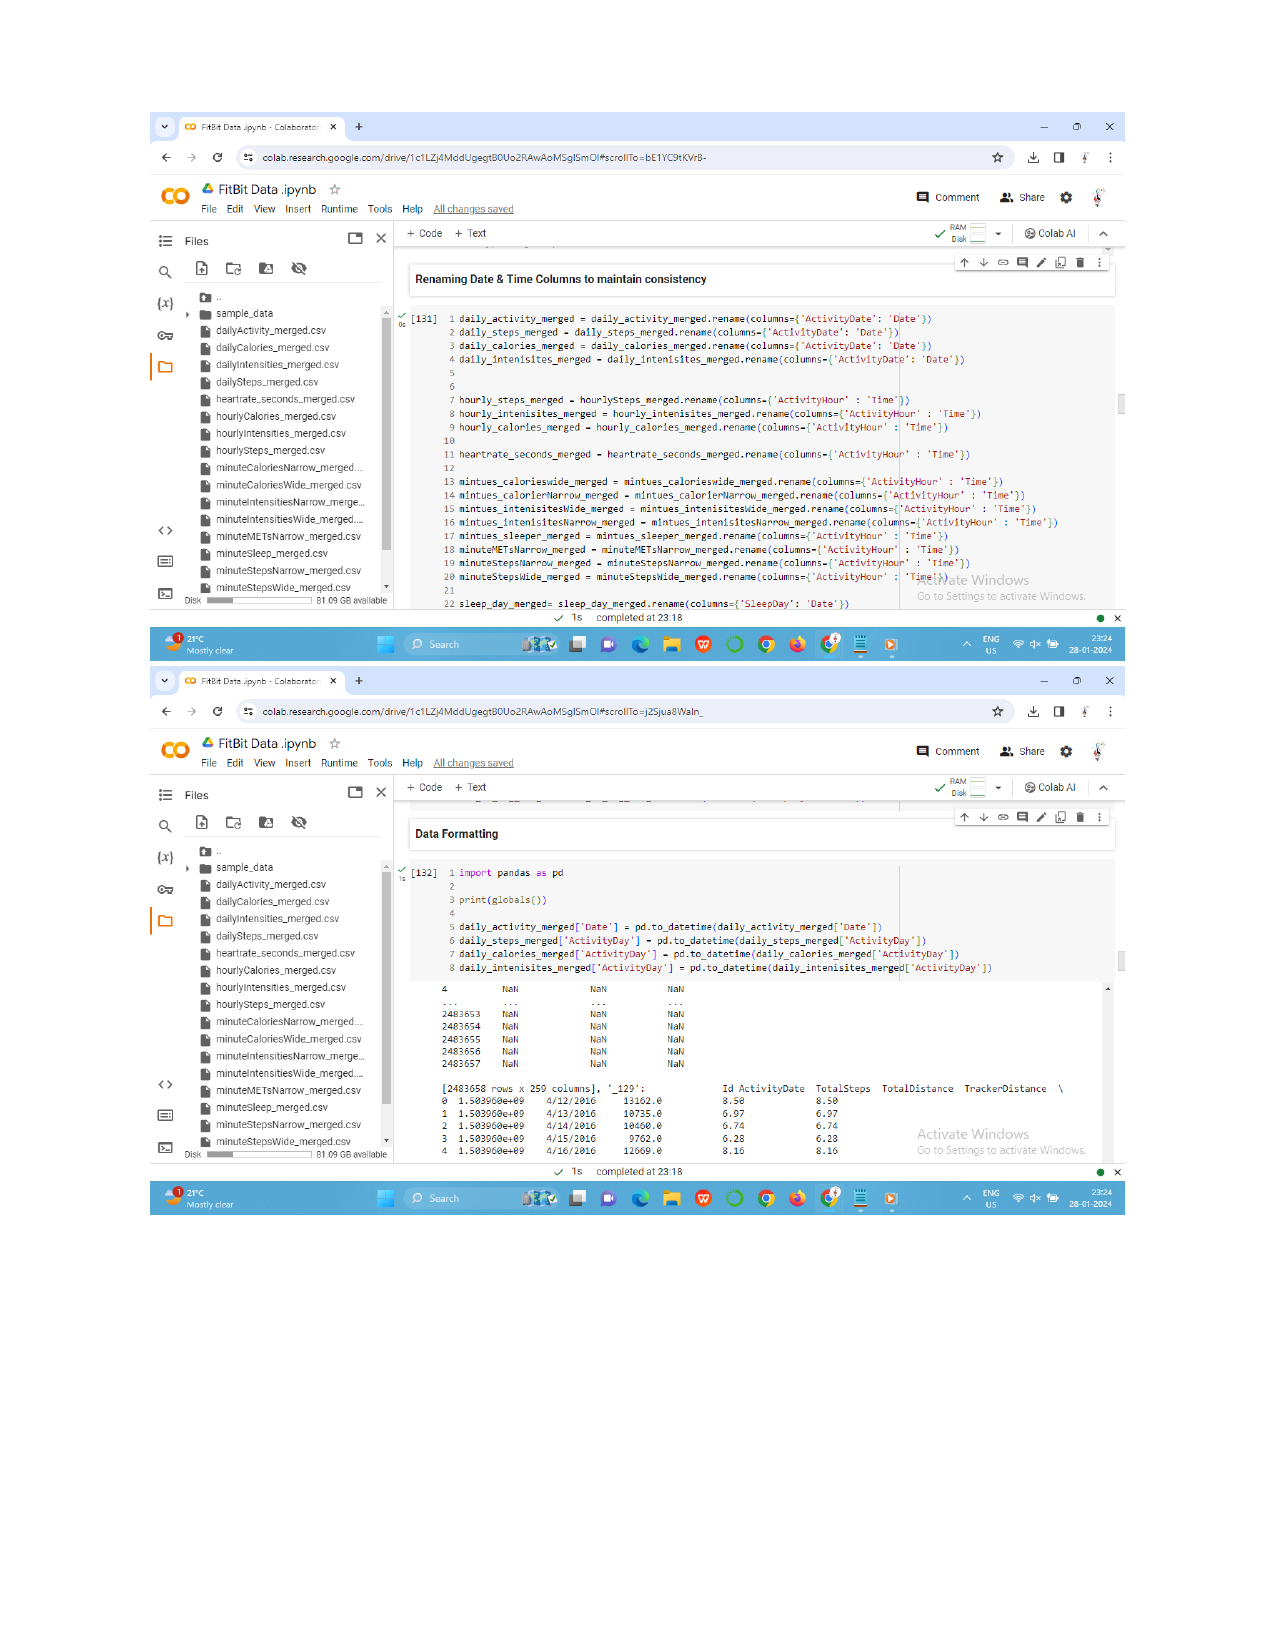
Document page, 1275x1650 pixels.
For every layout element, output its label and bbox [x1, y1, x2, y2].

picture [150, 112, 1125, 661]
picture [150, 666, 1125, 1215]
